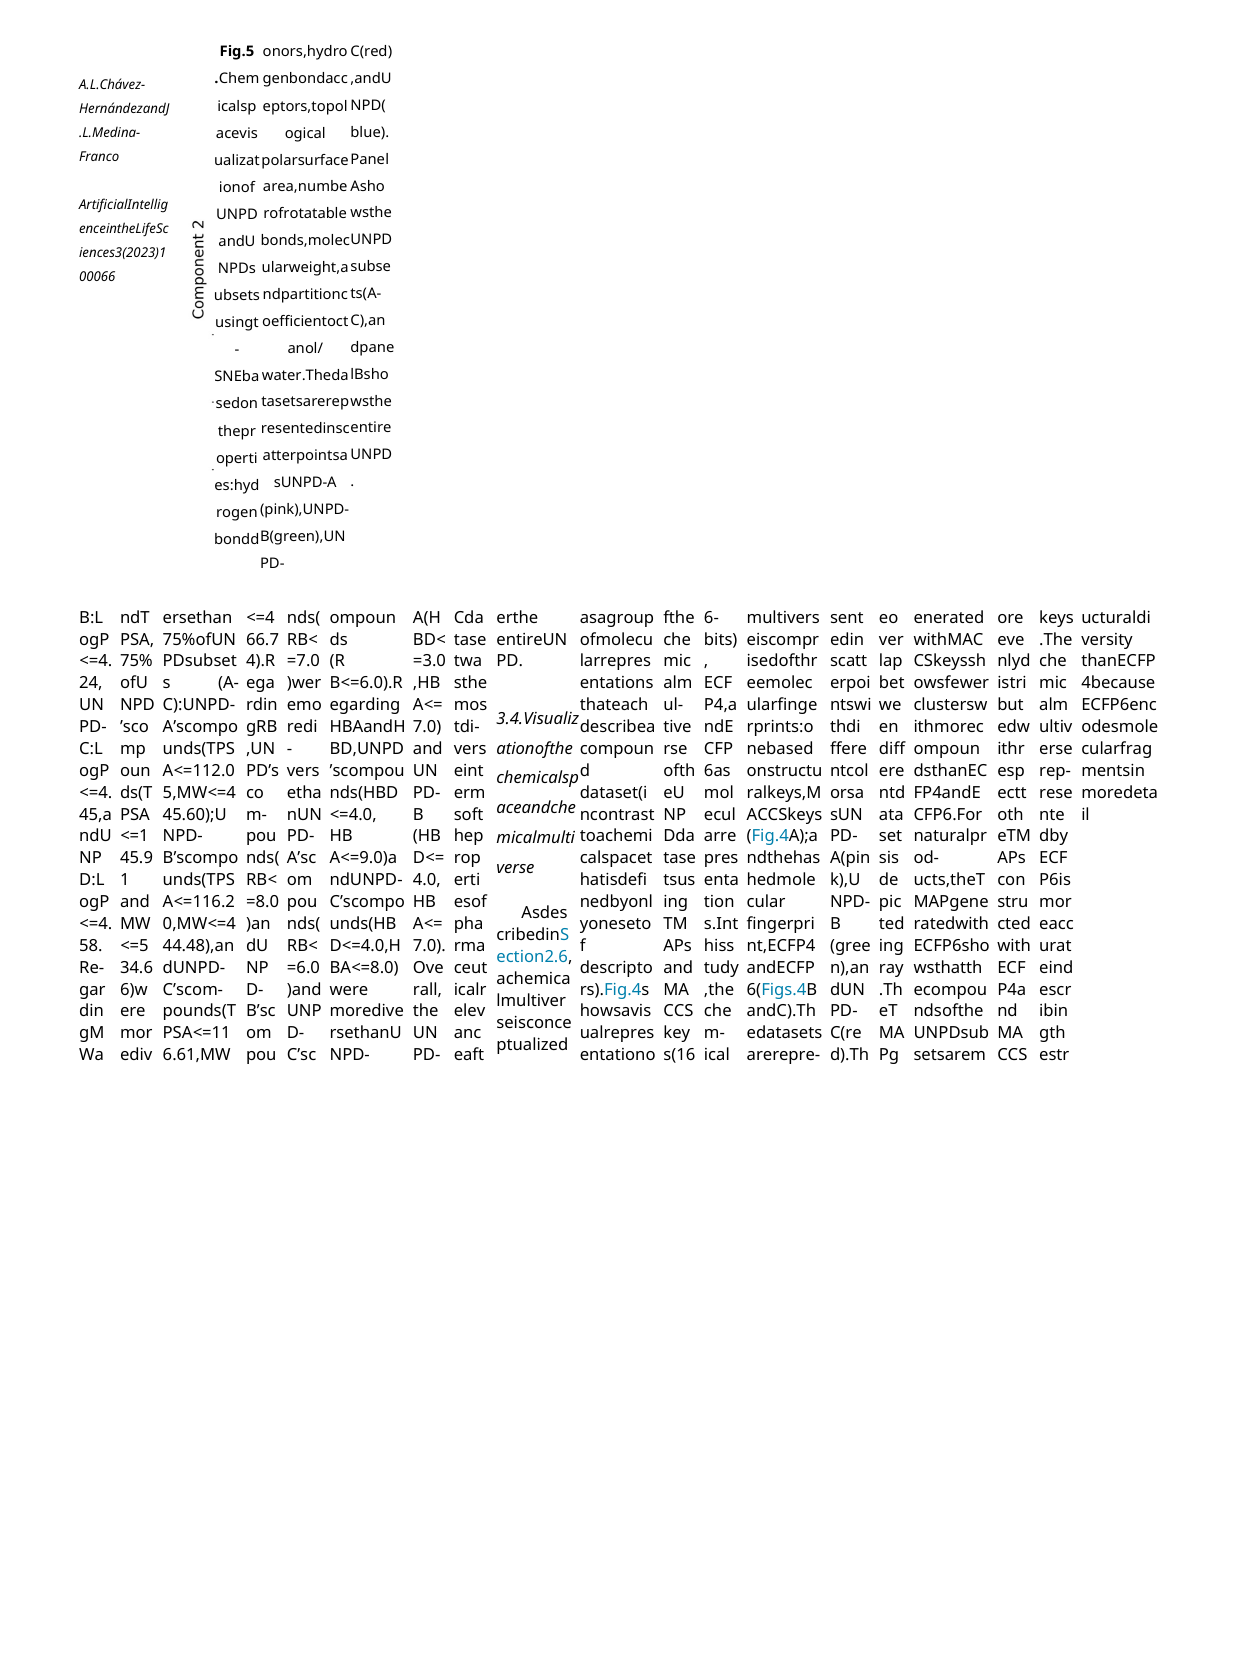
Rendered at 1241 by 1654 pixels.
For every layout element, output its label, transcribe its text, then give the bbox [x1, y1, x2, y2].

picture [188, 35, 214, 576]
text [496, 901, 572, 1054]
text (pink),UNPD-B(green),UNPD-C(red),andUNPD(blue).PanelAshowstheUNPDsubsets(A-C),andpanelBshowstheentireUNPD. [350, 35, 394, 492]
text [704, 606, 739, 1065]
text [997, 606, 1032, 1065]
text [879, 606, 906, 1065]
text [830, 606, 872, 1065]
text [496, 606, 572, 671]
text Fig.5.ChemicalspacevisualizationofUNPDandUNPDsubsetsusingt-SNEbasedontheproperties:hydrogenbonddonors,hydrogenbondacceptors,topological [214, 35, 350, 550]
text 3.4.Visualizationofthechemicalspaceandchemicalmultiverse [496, 701, 579, 879]
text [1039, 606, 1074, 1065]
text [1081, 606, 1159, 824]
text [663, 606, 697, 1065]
text polarsurfacearea,numberofrotatablebonds,molecularweight,andpartitioncoefficientoctanol/water.ThedatasetsarerepresentedinscatterpointsasUNPD-A [260, 143, 350, 493]
text A.L.Chávez-HernándezandJ.L.Medina-Franco ArtificialIntelligenceintheLifeSciences3(2023)100066 [79, 70, 169, 286]
text (pink),UNPD-B(green),UNPD-C(red),andUNPD(blue).PanelAshowstheUNPDsubsets(A-C),andpanelBshowstheentireUNPD. [260, 493, 350, 573]
